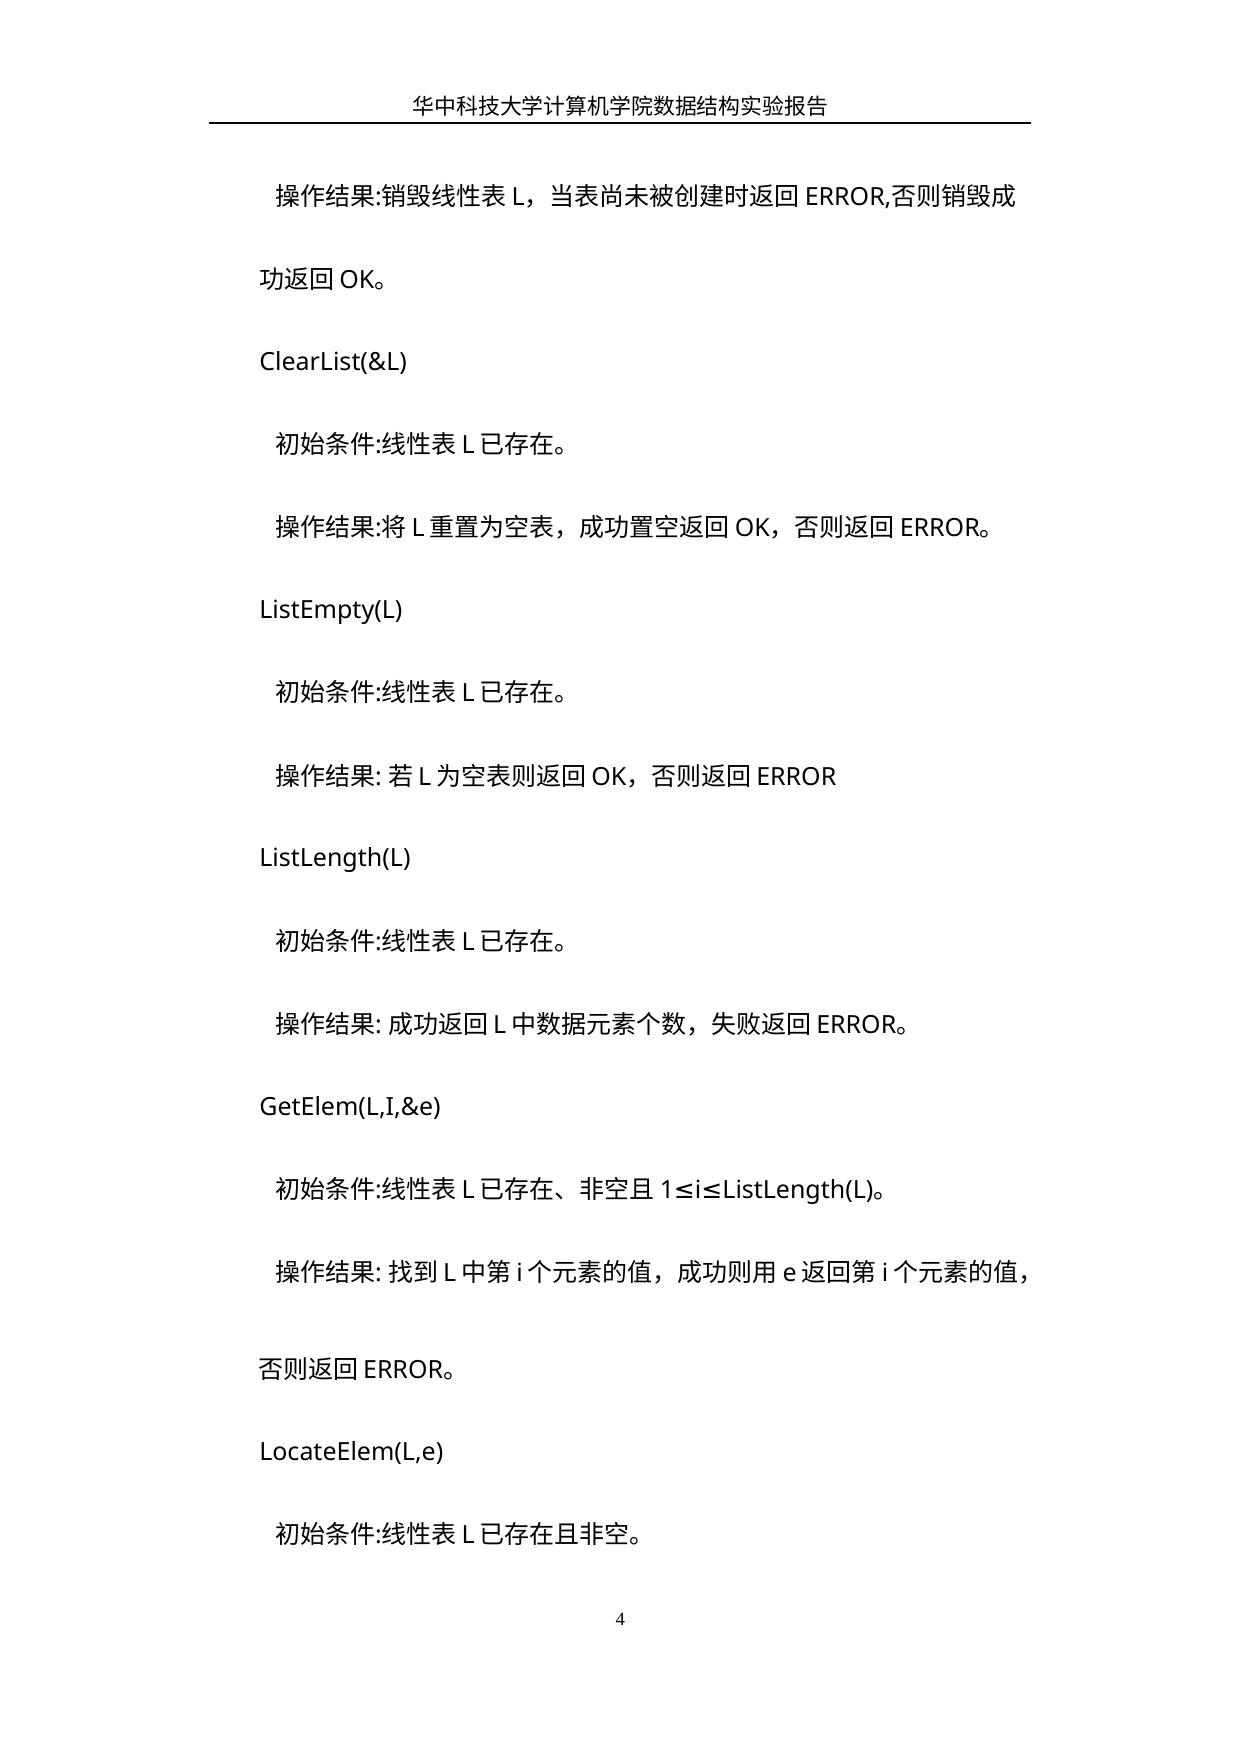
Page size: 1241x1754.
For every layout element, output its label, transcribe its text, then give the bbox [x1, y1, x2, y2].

text GetElem(L,I,&e) [209, 1073, 1031, 1138]
text ListEmpty(L) [209, 576, 1031, 641]
text 操作结果: 若L为空表则返回OK，否则返回ERROR [209, 742, 1031, 807]
text 操作结果: 成功返回L中数据元素个数，失败返回ERROR。 [209, 990, 1031, 1055]
text 操作结果:销毁线性表L，当表尚未被创建时返回ERROR,否则销毁成 [209, 162, 1031, 227]
text 初始条件:线性表L已存在。 [209, 658, 1031, 723]
text 操作结果: 找到L中第i个元素的值，成功则用e返回第i个元素的值，否则返回ERROR。 [258, 1238, 1031, 1401]
text LocateElem(L,e) [209, 1419, 1031, 1484]
text 操作结果:将L重置为空表，成功置空返回OK，否则返回ERROR。 [209, 493, 1031, 558]
text 初始条件:线性表L已存在。 [209, 907, 1031, 972]
text ClearList(&L) [209, 328, 1031, 393]
text 功返回OK。 [209, 245, 1031, 310]
text 初始条件:线性表L已存在。 [209, 410, 1031, 475]
text 初始条件:线性表L已存在且非空。 [209, 1501, 1031, 1566]
text 初始条件:线性表L已存在、非空且1≤i≤ListLength(L)。 [209, 1155, 1031, 1220]
text ListLength(L) [209, 825, 1031, 890]
